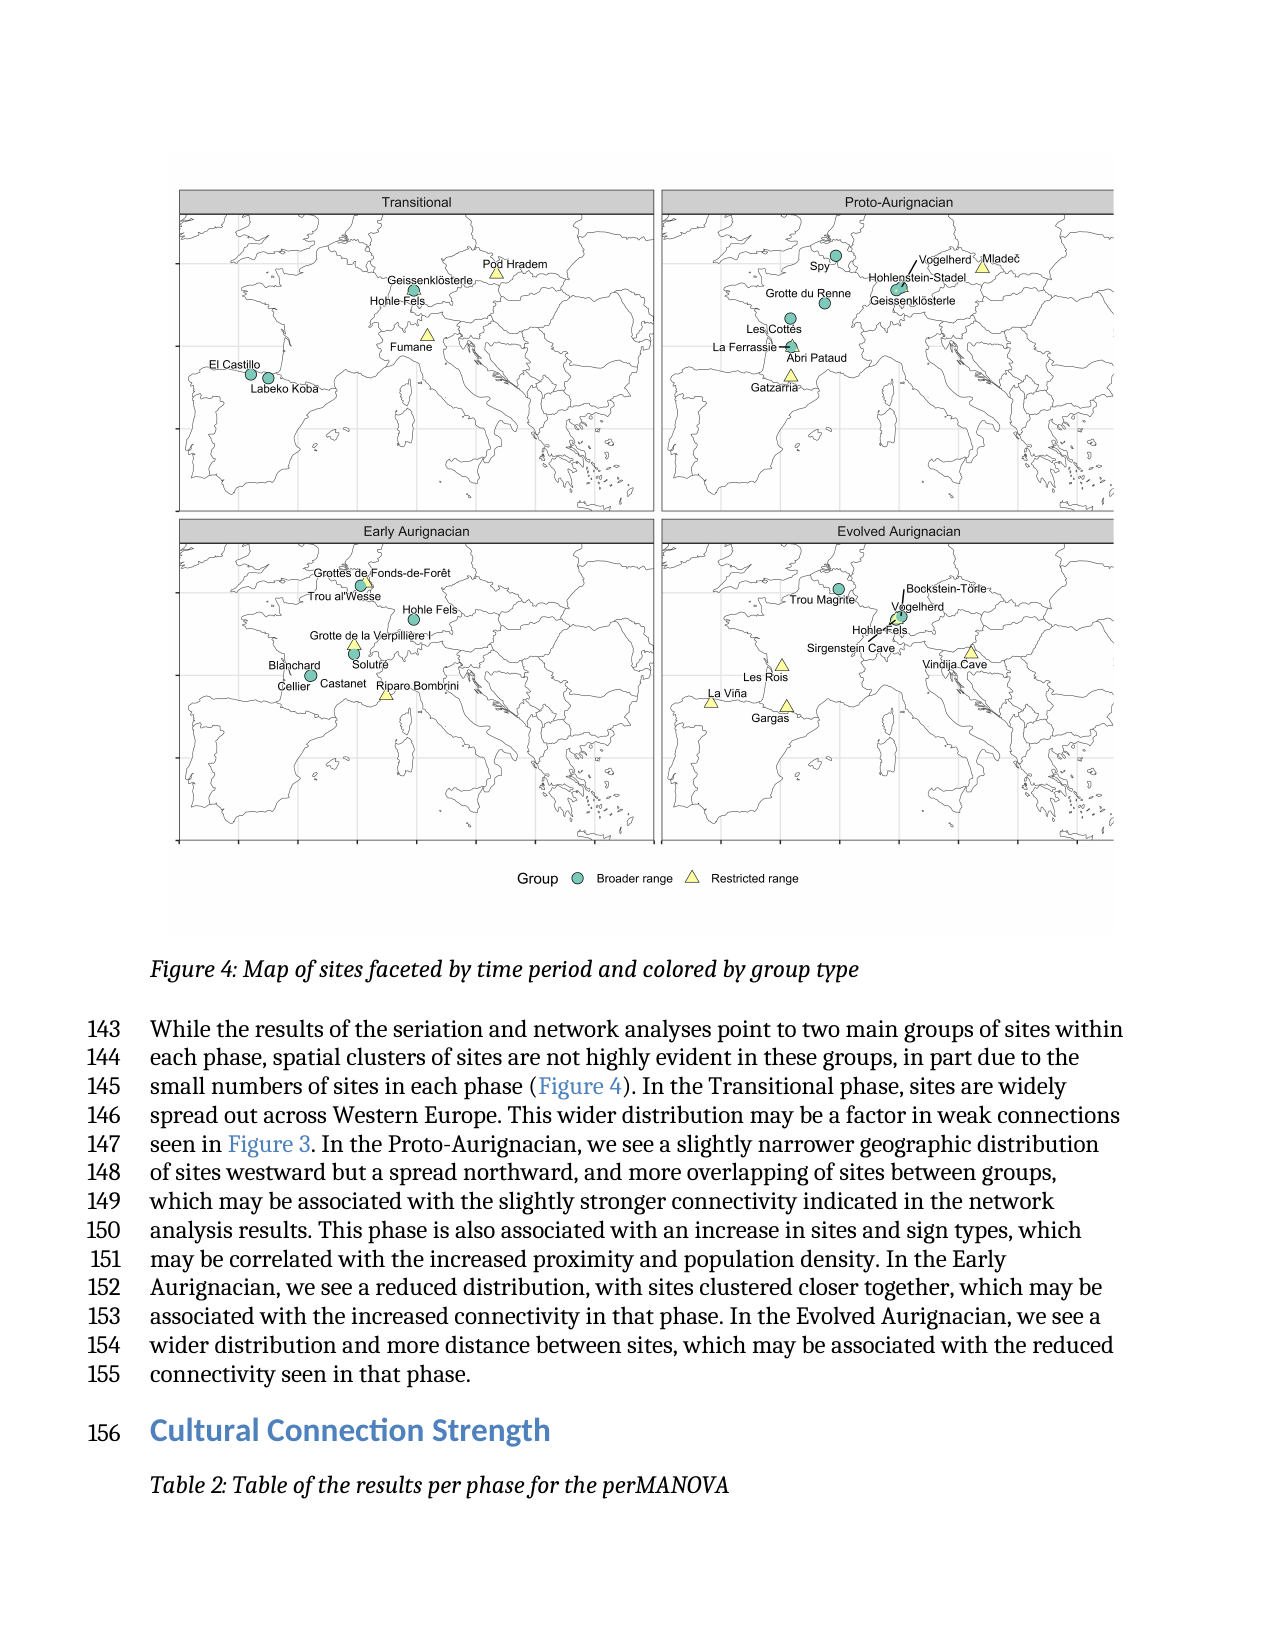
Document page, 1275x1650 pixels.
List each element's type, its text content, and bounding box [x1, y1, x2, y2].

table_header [139, 1450, 1114, 1499]
table_header Figure 4: Map of sites faceted by time period and colored by group type [139, 150, 1114, 996]
subtitle Cultural Connection Strength [150, 1409, 1125, 1450]
text While the results of the seriation and network analyses point to two main groups of sites within each phase, spatial clusters of sites are not highly evident in these groups, in part due to the small numbers of sites in each phase (Figure 4). In the Transitional phase, sites are widely spread out across Western Europe. This wider distribution may be a factor in weak connections seen in Figure 3. In the Proto-Aurignacian, we see a slightly narrower geographic distribution of sites westward but a spread northward, and more overlapping of sites between groups, which may be associated with the slightly stronger connectivity indicated in the network analysis results. This phase is also associated with an increase in sites and sign types, which may be correlated with the increased proximity and population density. In the Early Aurignacian, we see a reduced distribution, with sites clustered closer together, which may be associated with the increased connectivity in that phase. In the Evolved Aurignacian, we see a wider distribution and more distance between sites, which may be associated with the reduced connectivity seen in that phase. [150, 1014, 1125, 1388]
